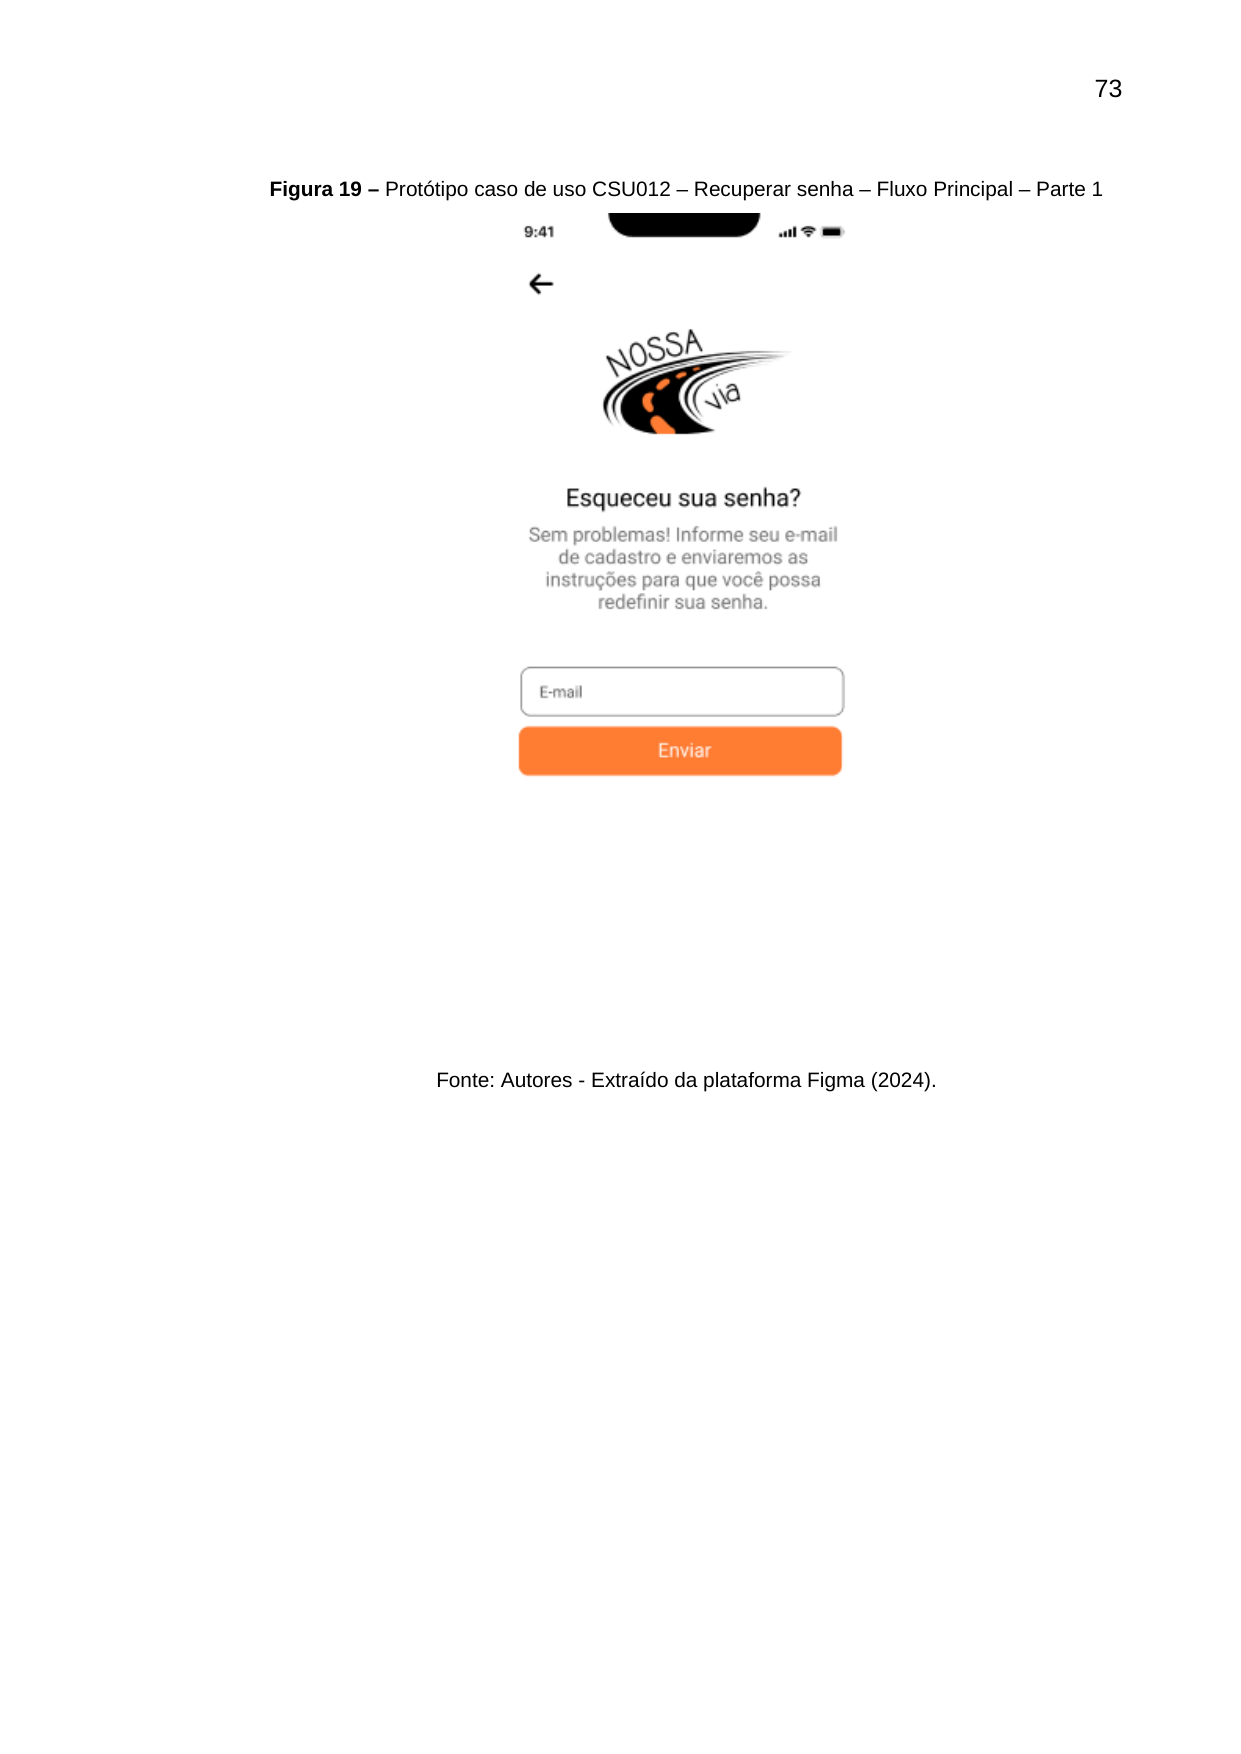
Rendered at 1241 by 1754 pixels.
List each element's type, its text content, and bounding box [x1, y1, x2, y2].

picture [500, 213, 873, 1031]
text Figura 19 – Protótipo caso de uso CSU012 – Recuperar senha – Fluxo Principal – Parte 1 [177, 177, 1122, 201]
text Fonte: Autores - Extraído da plataforma Figma (2024). [177, 1068, 1122, 1092]
